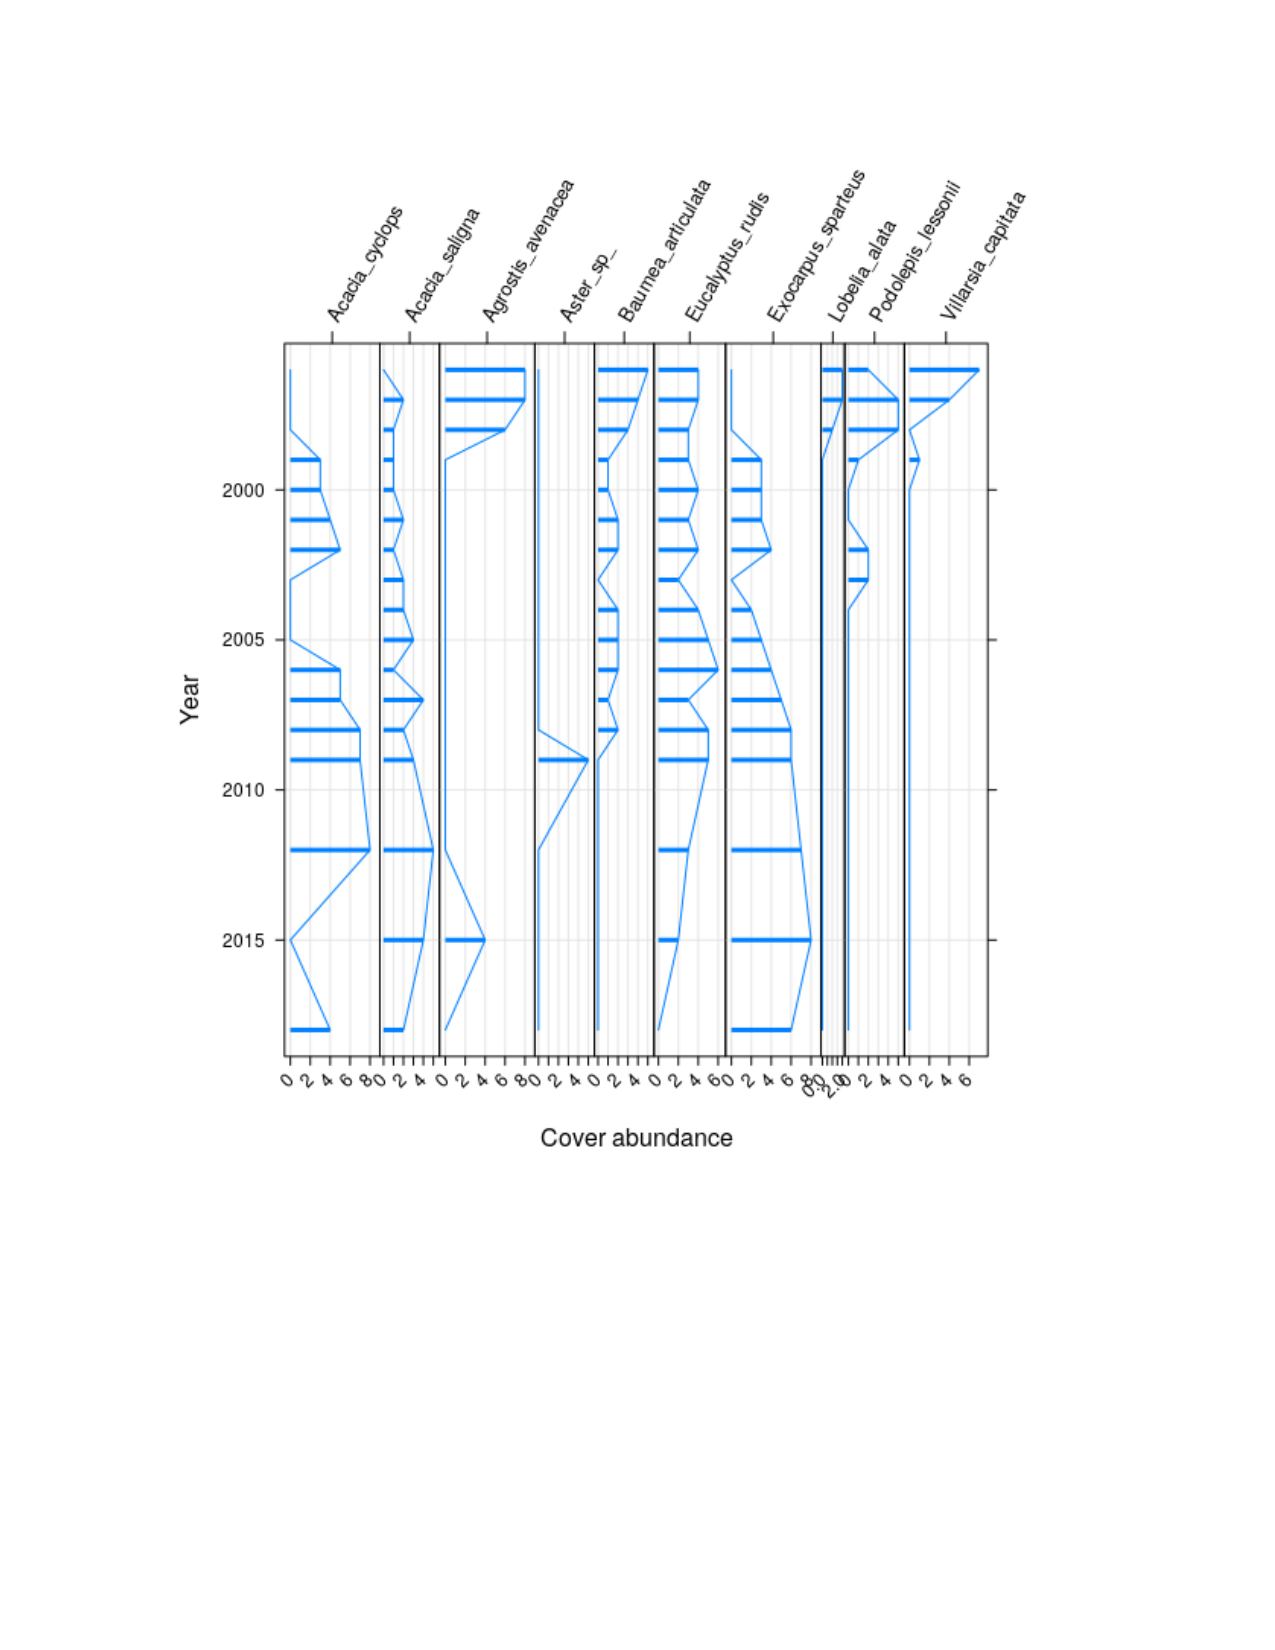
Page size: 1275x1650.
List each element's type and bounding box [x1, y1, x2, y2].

picture [168, 150, 1044, 1171]
